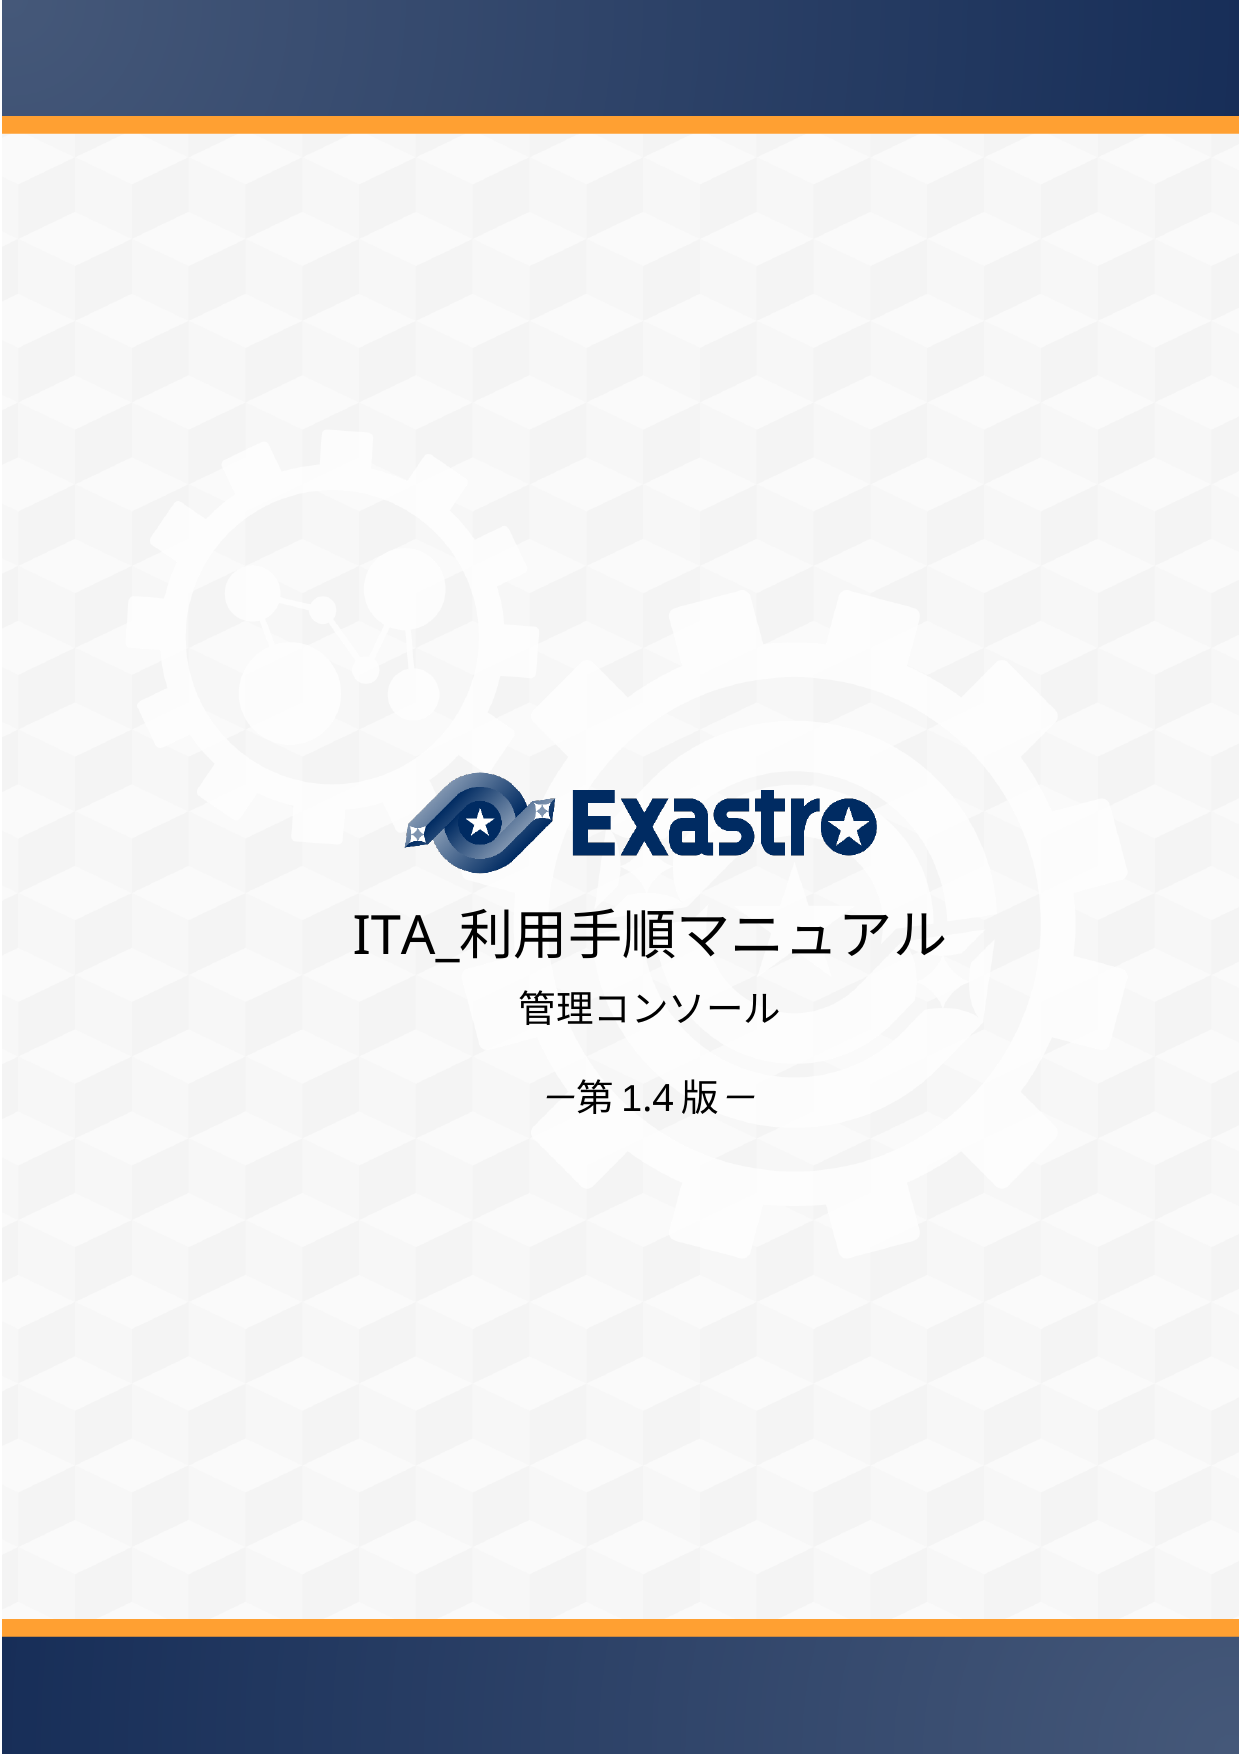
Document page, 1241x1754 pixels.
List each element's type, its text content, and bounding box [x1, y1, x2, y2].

picture [2, 0, 1239, 1754]
text 管理コンソール [148, 976, 1152, 1036]
text ITA_利用手順マニュアル [148, 887, 1152, 976]
